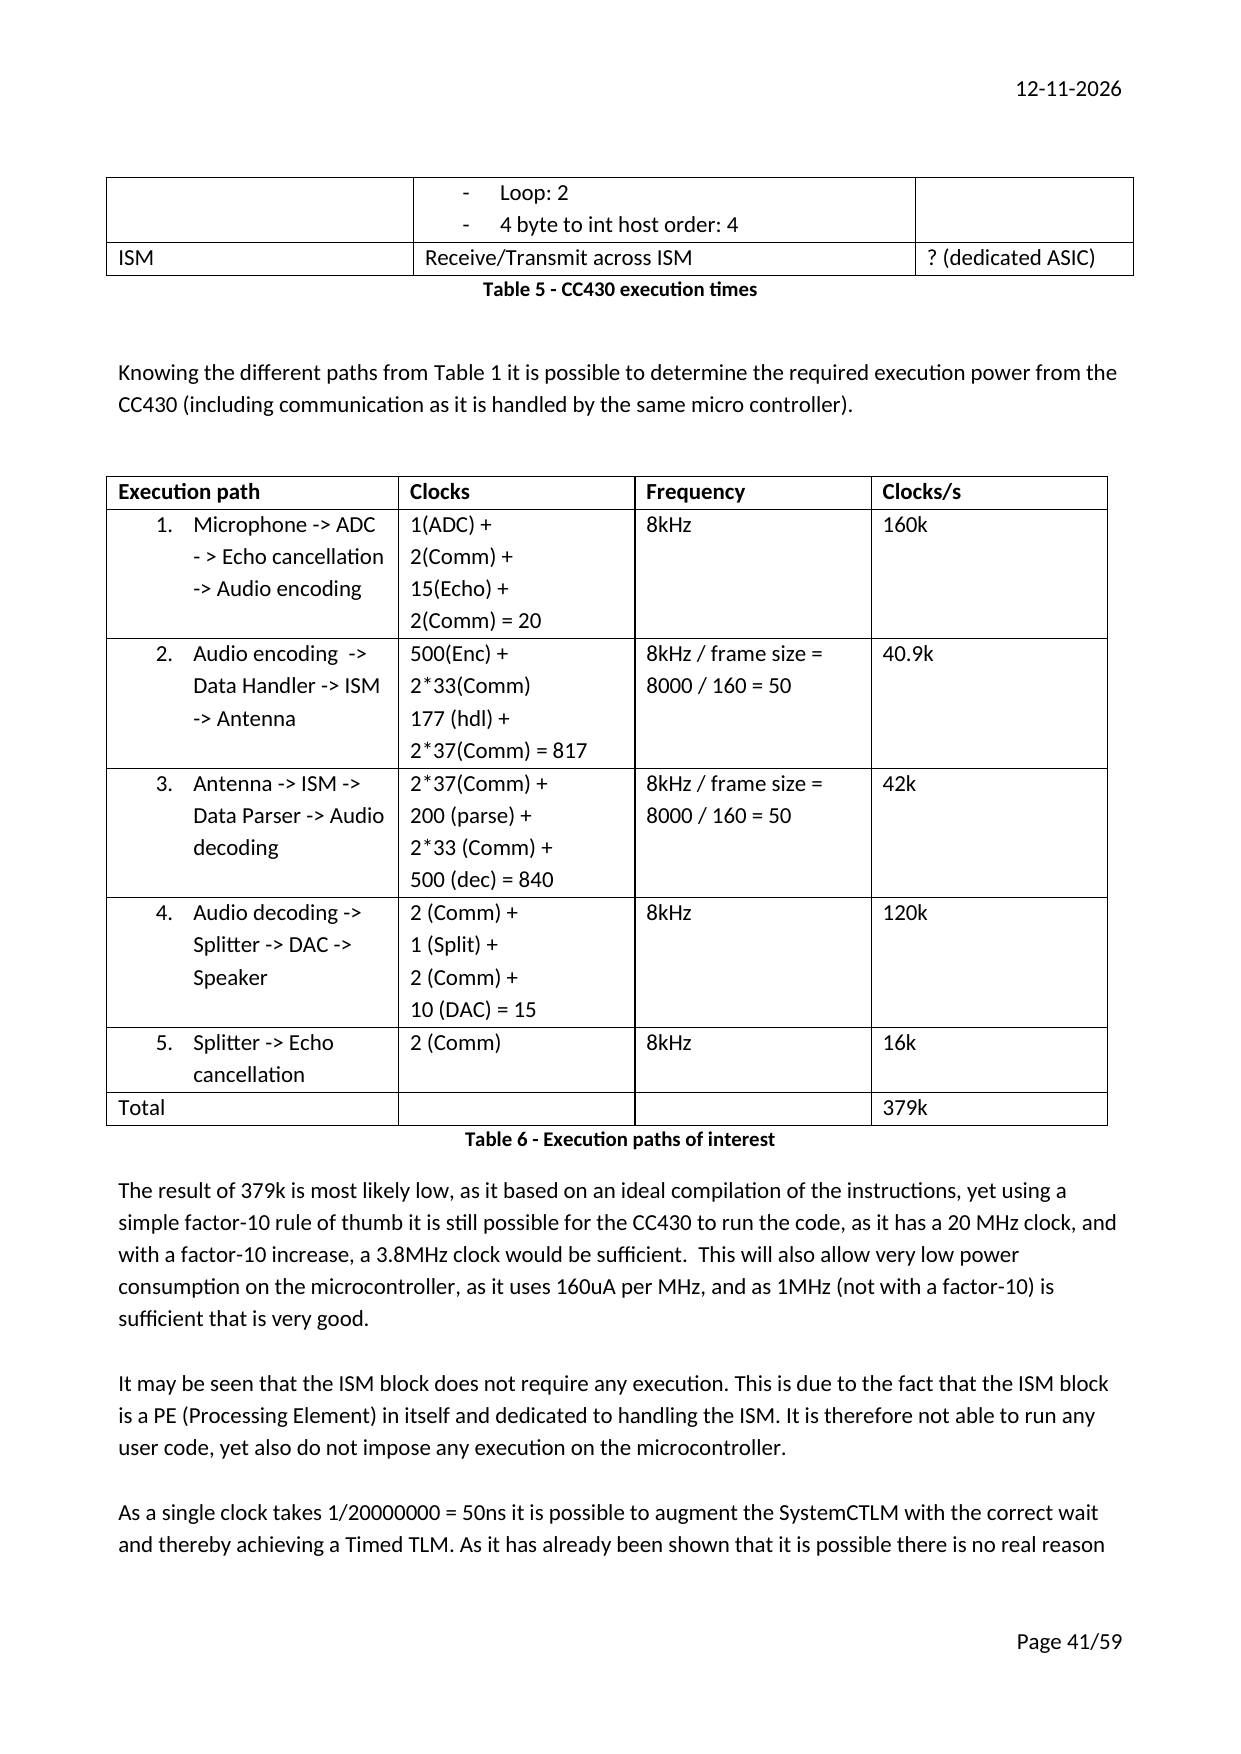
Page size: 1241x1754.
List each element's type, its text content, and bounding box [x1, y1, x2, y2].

text Table 5 - CC430 execution times [118, 276, 1122, 302]
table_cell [916, 178, 1133, 242]
table_header Frequency [636, 477, 871, 509]
text The result of 379k is most likely low, as it based on an ideal compilation of the instructions, yet using a simple factor-10 rule of thumb it is still possible for the CC430 to run the code, as it has a 20 MHz clock, and with a factor-10 increase, a 3.8MHz clock would be sufficient. This will also allow very low power consumption on the microcontroller, as it uses 160uA per MHz, and as 1MHz (not with a factor-10) is sufficient that is very good. [118, 1176, 1122, 1332]
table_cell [414, 178, 915, 242]
table_cell 8kHz / frame size = 8000 / 160 = 50 [636, 639, 871, 768]
table_cell 42k [872, 769, 1107, 897]
table_cell Audio decoding -> Splitter -> DAC -> Speaker [107, 898, 398, 1027]
table_header Clocks/s [872, 477, 1107, 509]
table_cell [399, 1093, 634, 1125]
table_cell 1(ADC) + 2(Comm) + 15(Echo) + 2(Comm) = 20 [399, 510, 634, 638]
table_cell ISM [107, 243, 413, 275]
table_cell 8kHz / frame size = 8000 / 160 = 50 [636, 769, 871, 897]
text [118, 1498, 1122, 1558]
table_cell 2 (Comm) + 1 (Split) + 2 (Comm) + 10 (DAC) = 15 [399, 898, 634, 1027]
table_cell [107, 178, 413, 242]
table_cell 8kHz [636, 1028, 871, 1092]
text Knowing the different paths from Table 1 it is possible to determine the required execution power from the CC430 (including communication as it is handled by the same micro controller). [118, 358, 1122, 419]
table_cell Antenna -> ISM -> Data Parser -> Audio decoding [107, 769, 398, 897]
table_cell Microphone -> ADC - > Echo cancellation -> Audio encoding [107, 510, 398, 638]
table_header Clocks [399, 477, 634, 509]
text Table 6 - Execution paths of interest [118, 1126, 1122, 1151]
table_cell 40.9k [872, 639, 1107, 768]
table_header Execution path [107, 477, 398, 509]
table_cell 8kHz [636, 898, 871, 1027]
table_cell 160k [872, 510, 1107, 638]
table_cell ? (dedicated ASIC) [916, 243, 1133, 275]
table_cell 120k [872, 898, 1107, 1027]
table_cell [636, 1093, 871, 1125]
table_cell Splitter -> Echo cancellation [107, 1028, 398, 1092]
table_cell 379k [872, 1093, 1107, 1125]
table_cell 500(Enc) + 2*33(Comm) 177 (hdl) + 2*37(Comm) = 817 [399, 639, 634, 768]
table_cell 8kHz [636, 510, 871, 638]
table_cell Audio encoding -> Data Handler -> ISM -> Antenna [107, 639, 398, 768]
table_cell Total [107, 1093, 398, 1125]
text It may be seen that the ISM block does not require any execution. This is due to the fact that the ISM block is a PE (Processing Element) in itself and dedicated to handling the ISM. It is therefore not able to run any user code, yet also do not impose any execution on the microcontroller. [118, 1369, 1122, 1461]
table_cell 2*37(Comm) + 200 (parse) + 2*33 (Comm) + 500 (dec) = 840 [399, 769, 634, 897]
table_cell Receive/Transmit across ISM [414, 243, 915, 275]
table_cell 16k [872, 1028, 1107, 1092]
table_cell 2 (Comm) [399, 1028, 634, 1092]
